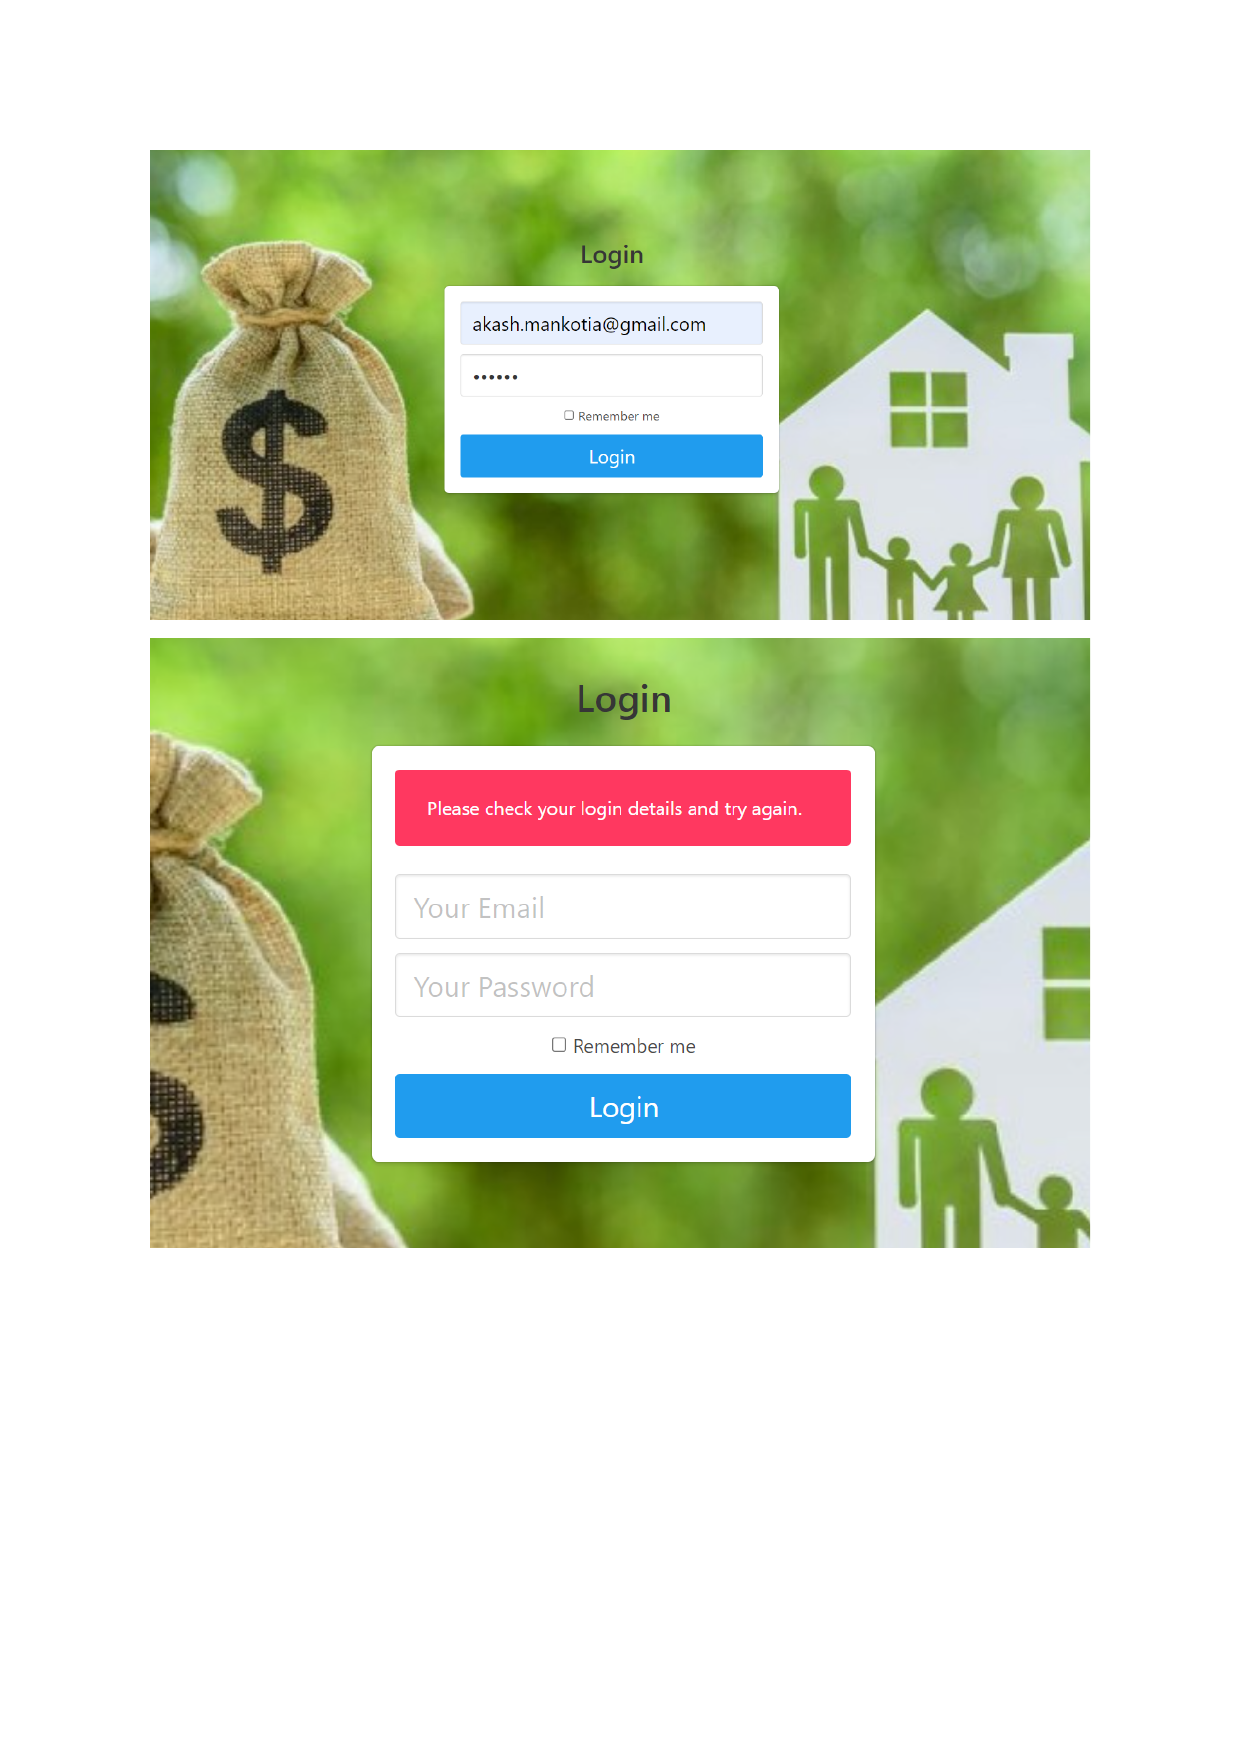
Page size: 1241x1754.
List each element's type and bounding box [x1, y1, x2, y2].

picture [150, 150, 1091, 620]
picture [150, 638, 1091, 1248]
